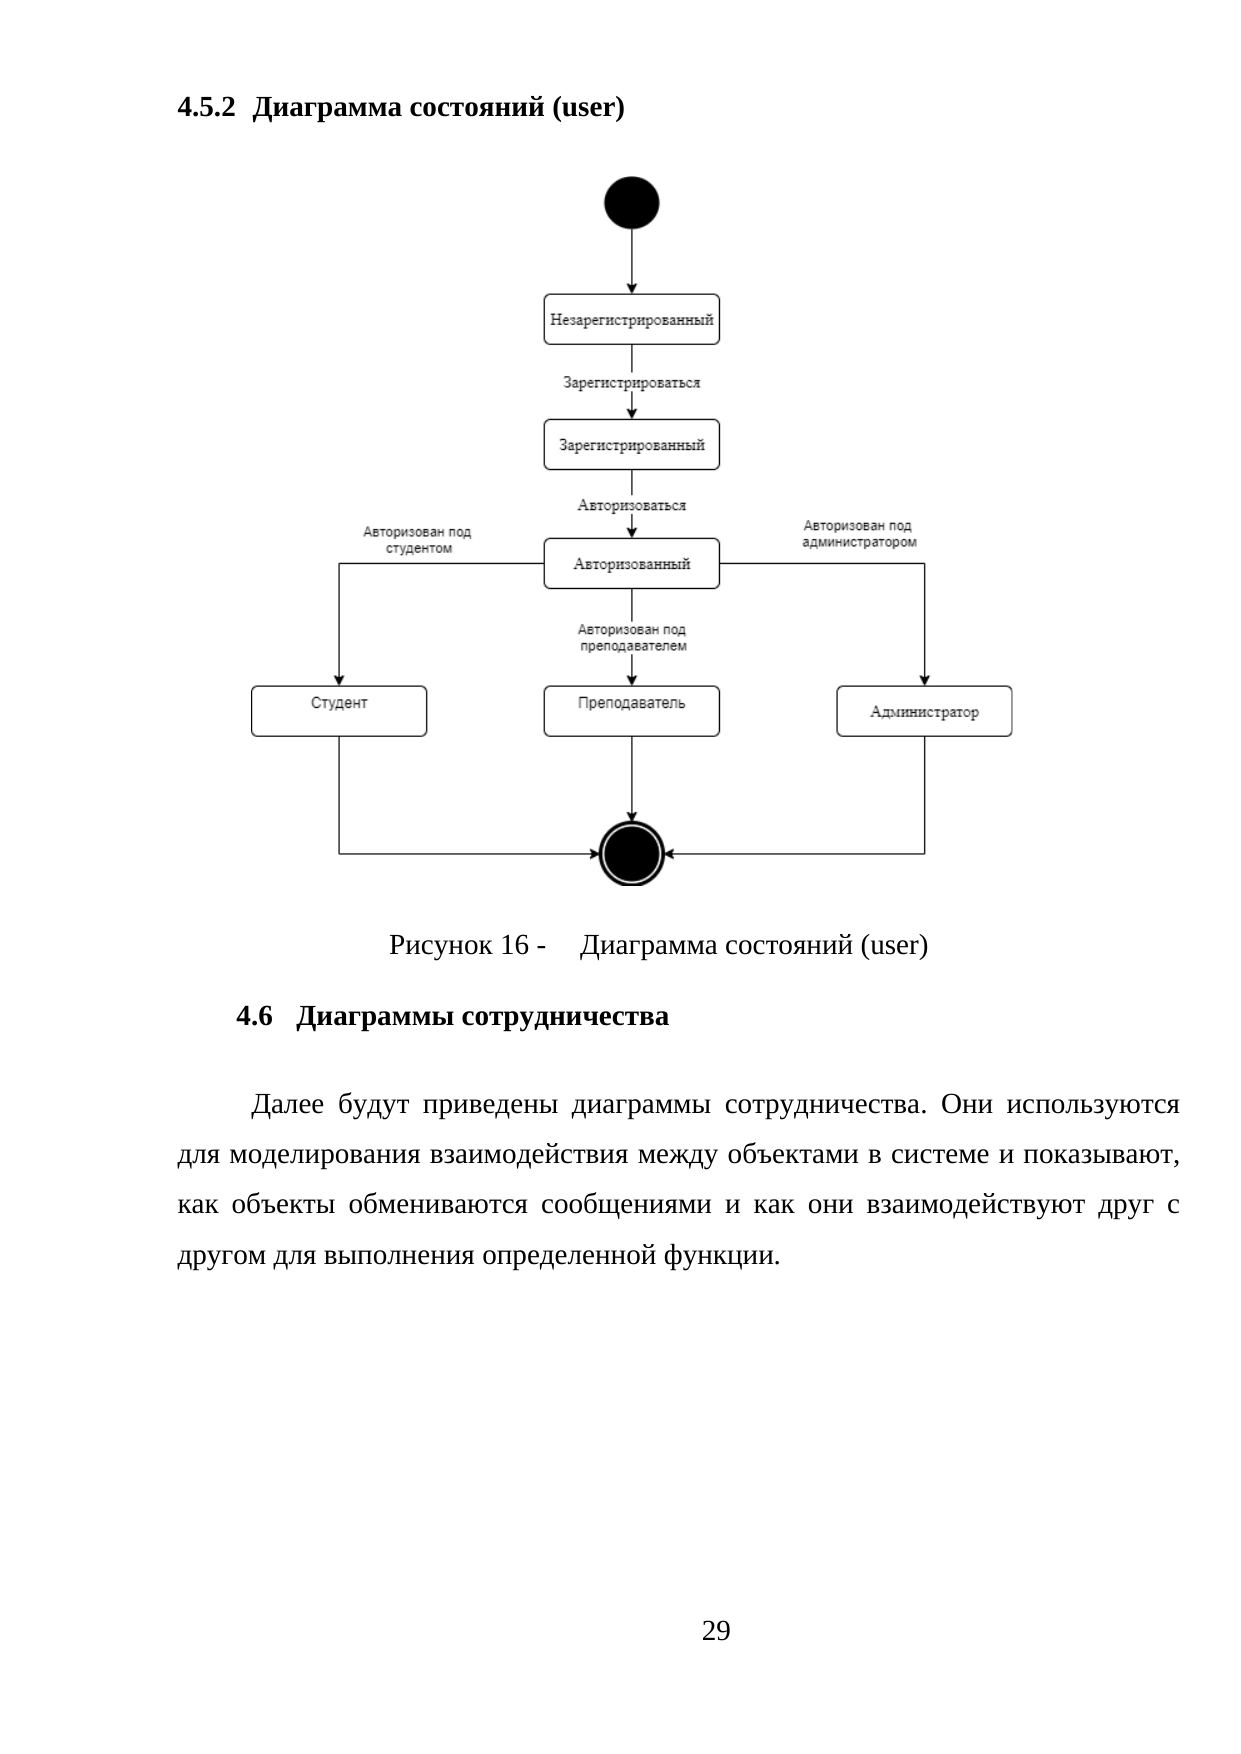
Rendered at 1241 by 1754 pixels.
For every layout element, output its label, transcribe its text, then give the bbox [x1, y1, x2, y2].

subtitle Диаграммы сотрудничества [236, 998, 1181, 1032]
text Диаграмма состояний (user) [215, 927, 1181, 961]
text Далее будут приведены диаграммы сотрудничества. Они используются для моделирования взаимодействия между объектами в системе и показывают, как объекты обмениваются сообщениями и как они взаимодействуют друг с другом для выполнения определенной функции. [177, 1086, 1181, 1270]
subtitle Диаграмма состояний (user) [177, 89, 1181, 122]
picture [251, 176, 1013, 886]
